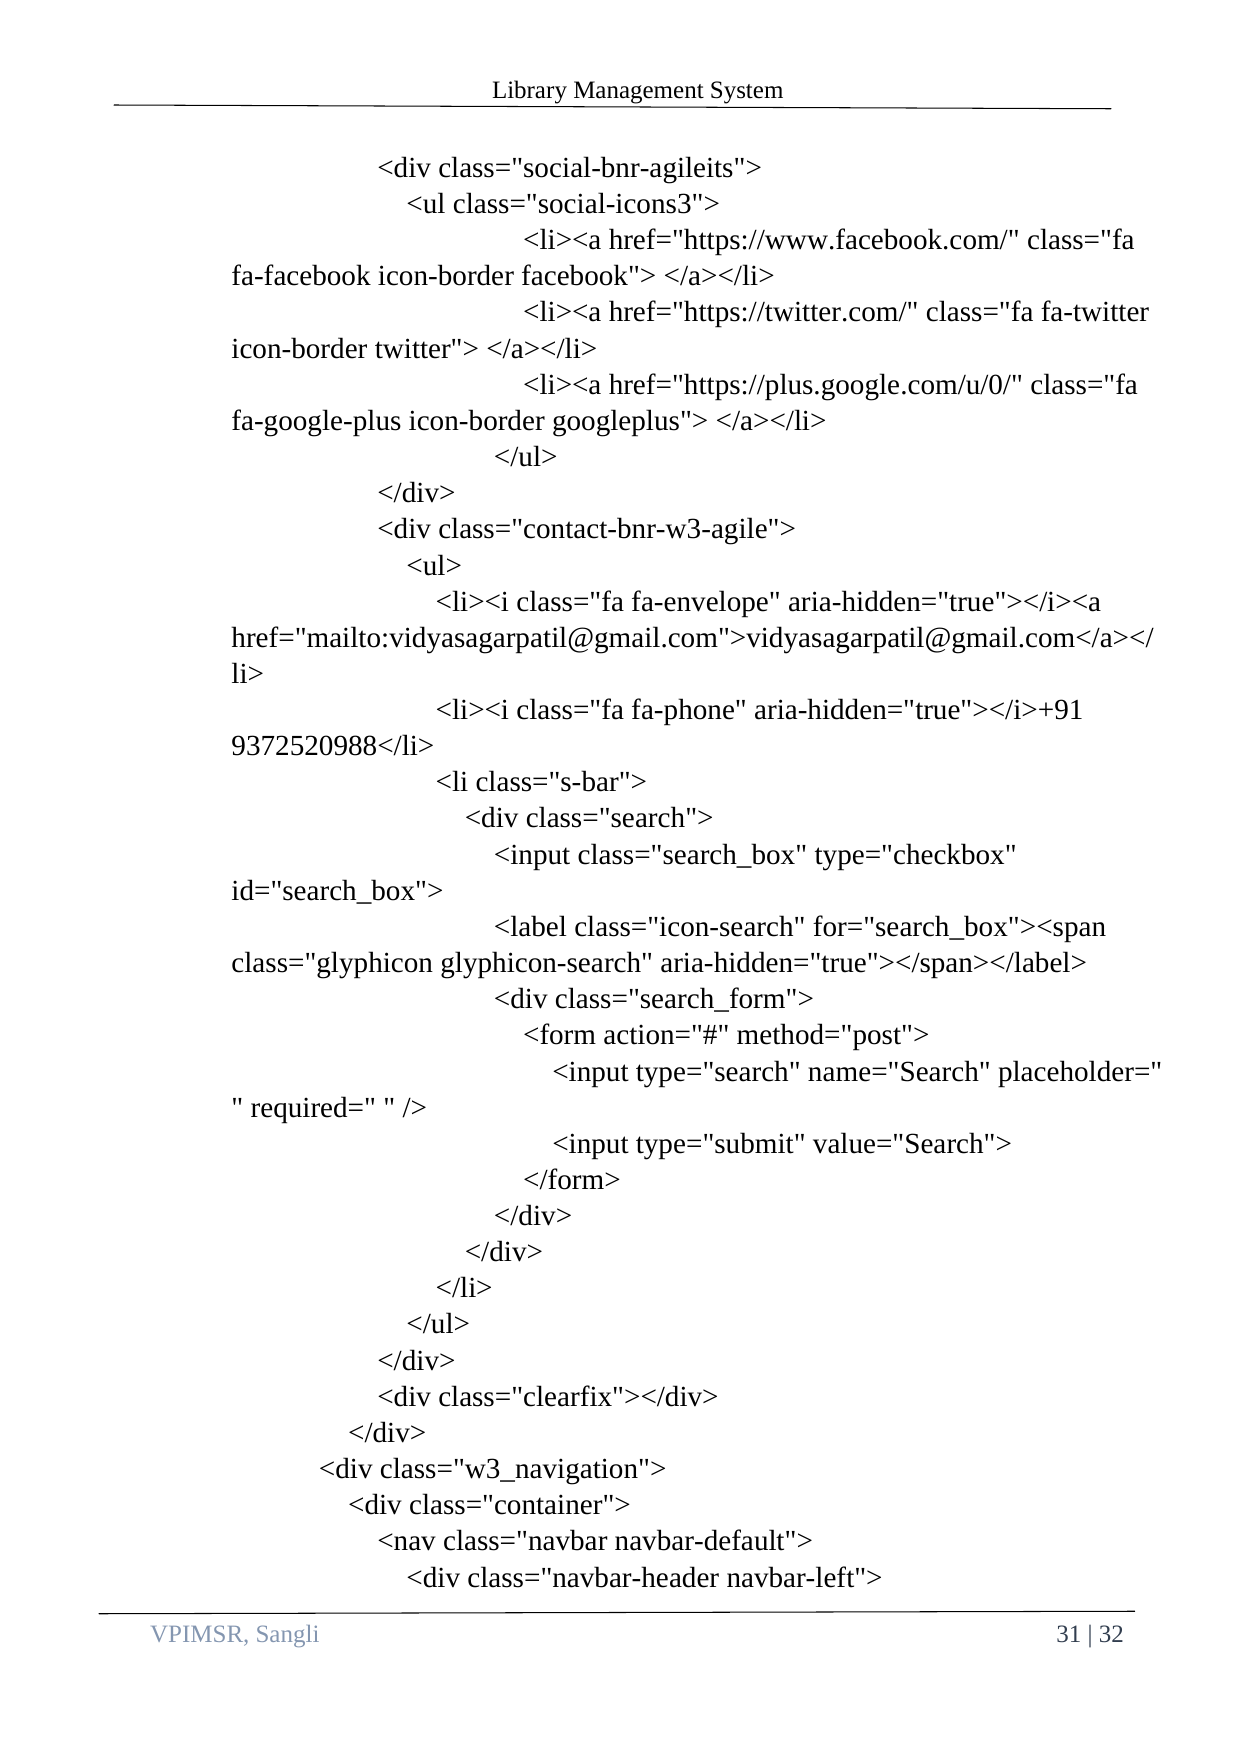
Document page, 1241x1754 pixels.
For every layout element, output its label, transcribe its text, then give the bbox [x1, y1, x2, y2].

list <label class="icon-search" for="search_box"><span class="glyphicon glyphicon-search" aria-hidden="true"></span></label> [231, 909, 1166, 979]
list </div> [231, 1343, 1166, 1376]
list <li><a href="https://twitter.com/" class="fa fa-twitter icon-border twitter"> </a></li> [231, 294, 1166, 364]
list </ul> [231, 1307, 1166, 1340]
list </div> [231, 1198, 1166, 1232]
list <li><i class="fa fa-envelope" aria-hidden="true"></i><a href="mailto:vidyasagarpatil@gmail.com">vidyasagarpatil@gmail.com</a></li> [231, 584, 1166, 689]
list <li><a href="https://plus.google.com/u/0/" class="fa fa-google-plus icon-border googleplus"> </a></li> [231, 367, 1166, 437]
list <li class="s-bar"> [231, 764, 1166, 798]
list <div class="social-bnr-agileits"> [231, 150, 1166, 183]
list </form> [231, 1162, 1166, 1196]
list <div class="navbar-header navbar-left"> [231, 1560, 1166, 1593]
list <li><a href="https://www.facebook.com/" class="fa fa-facebook icon-border facebook"> </a></li> [231, 222, 1166, 292]
list </div> [231, 1234, 1166, 1268]
list <div class="search_form"> [231, 981, 1166, 1015]
list <li><i class="fa fa-phone" aria-hidden="true"></i>+91 9372520988</li> [231, 692, 1166, 762]
list <input type="search" name="Search" placeholder=" " required=" " /> [231, 1054, 1166, 1123]
list </li> [231, 1271, 1166, 1304]
list <form action="#" method="post"> [231, 1017, 1166, 1051]
list </div> [231, 475, 1166, 509]
list <input type="submit" value="Search"> [231, 1126, 1166, 1159]
list </ul> [231, 439, 1166, 473]
list <ul class="social-icons3"> [231, 186, 1166, 220]
list <input class="search_box" type="checkbox" id="search_box"> [231, 837, 1166, 906]
list <div class="container"> [231, 1487, 1166, 1521]
list <ul> [231, 548, 1166, 581]
list <div class="contact-bnr-w3-agile"> [231, 511, 1166, 545]
list <div class="w3_navigation"> [231, 1451, 1166, 1485]
list </div> [231, 1415, 1166, 1449]
list <div class="clearfix"></div> [231, 1379, 1166, 1412]
list <nav class="navbar navbar-default"> [231, 1523, 1166, 1557]
list <div class="search"> [231, 801, 1166, 834]
